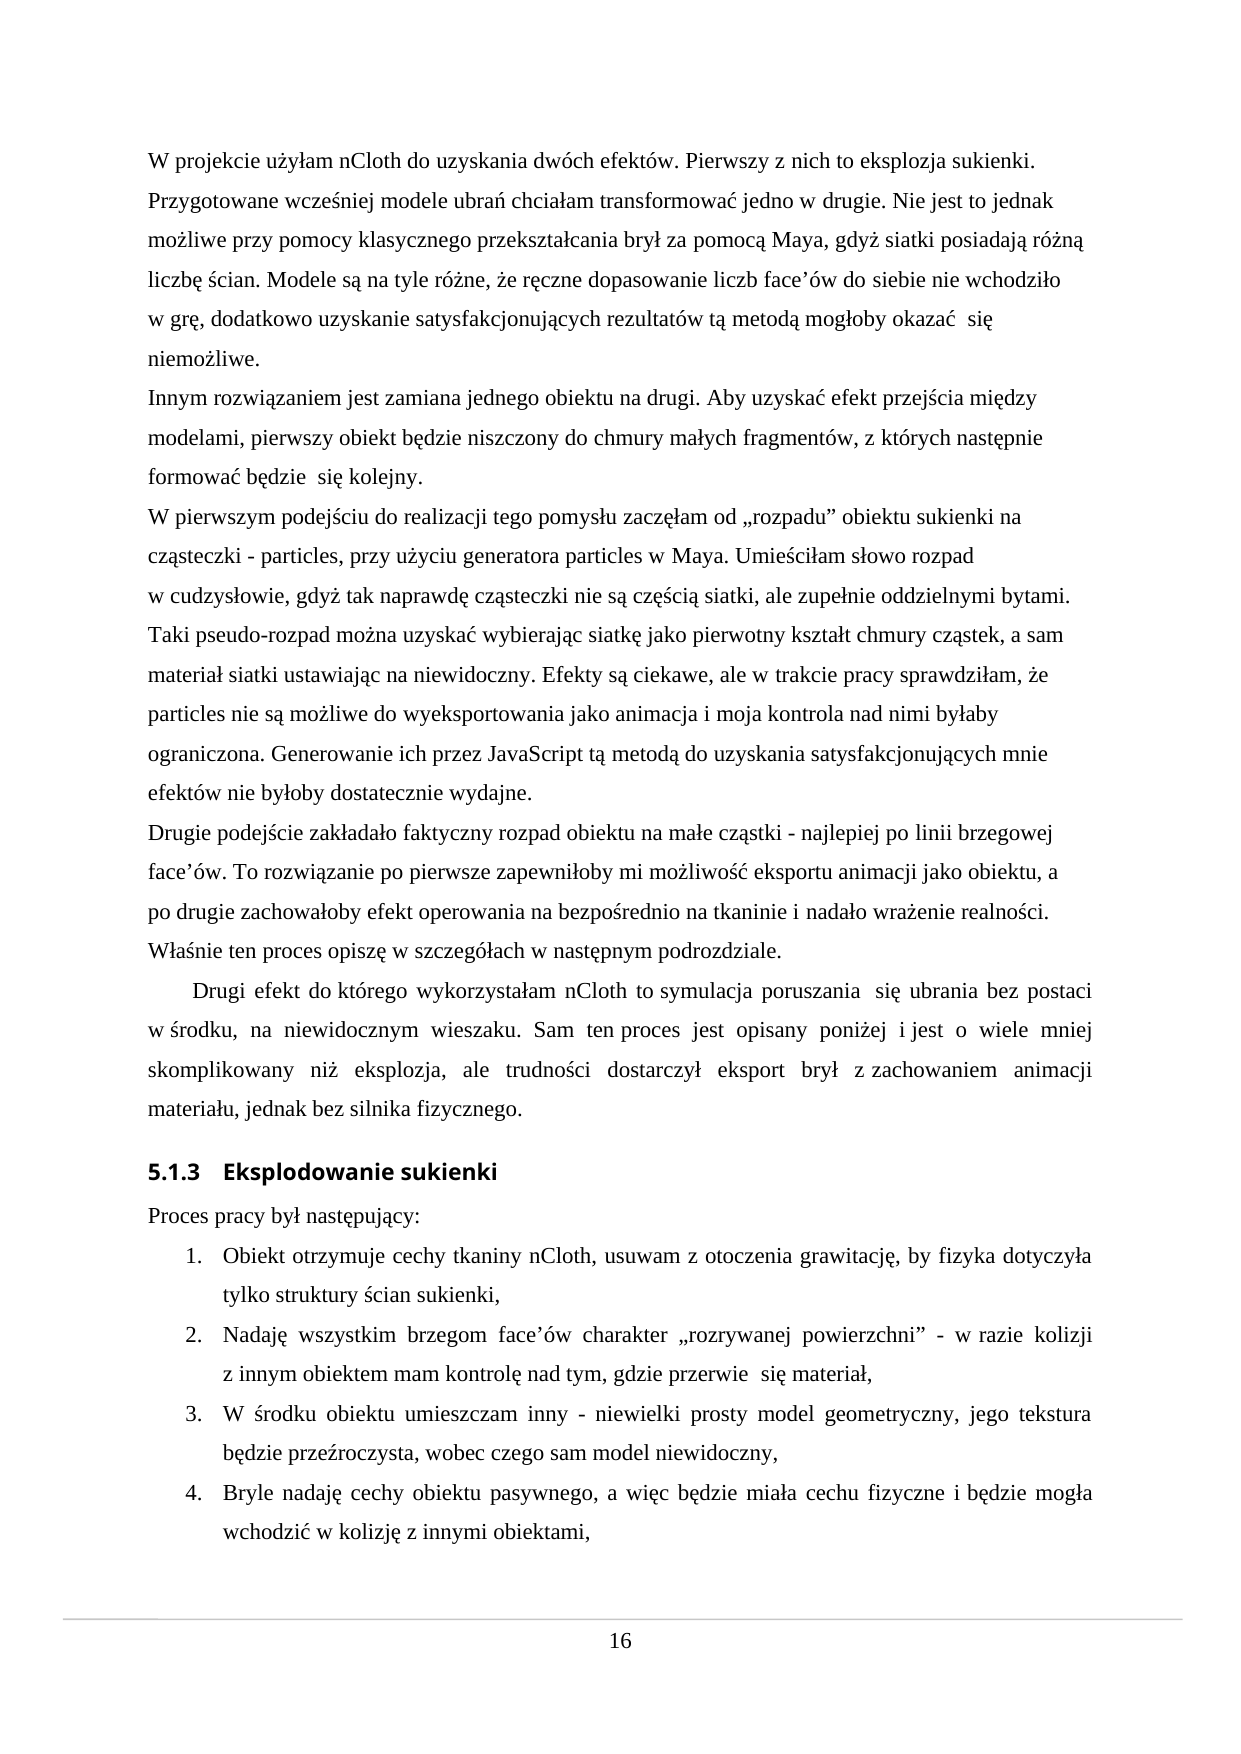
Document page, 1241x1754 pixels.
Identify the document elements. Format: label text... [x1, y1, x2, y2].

list W środku obiektu umieszczam inny - niewielki prosty model geometryczny, jego tekstura będzie przeźroczysta, wobec czego sam model niewidoczny, [185, 1400, 1093, 1466]
text Drugie podejście zakładało faktyczny rozpad obiektu na małe cząstki - najlepiej po linii brzegowej face’ów. To rozwiązanie po pierwsze zapewniłoby mi możliwość eksportu animacji jako obiektu, a po drugie zachowałoby efekt operowania na bezpośrednio na tkaninie i nadało wrażenie realności. Właśnie ten proces opiszę w szczegółach w następnym podrozdziale. [148, 819, 1093, 963]
list Obiekt otrzymuje cechy tkaniny nCloth, usuwam z otoczenia grawitację, by fizyka dotyczyła tylko struktury ścian sukienki, [185, 1242, 1093, 1308]
text W pierwszym podejściu do realizacji tego pomysłu zaczęłam od „rozpadu” obiektu sukienki na cząsteczki - particles, przy użyciu generatora particles w Maya. Umieściłam słowo rozpad w cudzysłowie, gdyż tak naprawdę cząsteczki nie są częścią siatki, ale zupełnie oddzielnymi bytami. Taki pseudo-rozpad można uzyskać wybierając siatkę jako pierwotny kształt chmury cząstek, a sam materiał siatki ustawiając na niewidoczny. Efekty są ciekawe, ale w trakcie pracy sprawdziłam, że particles nie są możliwe do wyeksportowania jako animacja i moja kontrola nad nimi byłaby ograniczona. Generowanie ich przez JavaScript tą metodą do uzyskania satysfakcjonujących mnie efektów nie byłoby dostatecznie wydajne. [148, 503, 1093, 806]
text Innym rozwiązaniem jest zamiana jednego obiektu na drugi. Aby uzyskać efekt przejścia między modelami, pierwszy obiekt będzie niszczony do chmury małych fragmentów, z których następnie formować będzie się kolejny. [148, 384, 1093, 490]
text Proces pracy był następujący: [148, 1202, 1093, 1229]
text Drugi efekt do którego wykorzystałam nCloth to symulacja poruszania się ubrania bez postaci w środku, na niewidocznym wieszaku. Sam ten proces jest opisany poniżej i jest o wiele mniej skomplikowany niż eksplozja, ale trudności dostarczył eksport brył z zachowaniem animacji materiału, jednak bez silnika fizycznego. [148, 977, 1093, 1121]
subtitle Eksplodowanie sukienki [148, 1155, 1093, 1187]
text W projekcie użyłam nCloth do uzyskania dwóch efektów. Pierwszy z nich to eksplozja sukienki. Przygotowane wcześniej modele ubrań chciałam transformować jedno w drugie. Nie jest to jednak możliwe przy pomocy klasycznego przekształcania brył za pomocą Maya, gdyż siatki posiadają różną liczbę ścian. Modele są na tyle różne, że ręczne dopasowanie liczb face’ów do siebie nie wchodziło w grę, dodatkowo uzyskanie satysfakcjonujących rezultatów tą metodą mogłoby okazać się niemożliwe. [148, 148, 1093, 371]
list Bryle nadaję cechy obiektu pasywnego, a więc będzie miała cechu fizyczne i będzie mogła wchodzić w kolizję z innymi obiektami, [185, 1479, 1093, 1544]
list Nadaję wszystkim brzegom face’ów charakter „rozrywanej powierzchni” - w razie kolizji z innym obiektem mam kontrolę nad tym, gdzie przerwie się materiał, [185, 1321, 1093, 1387]
